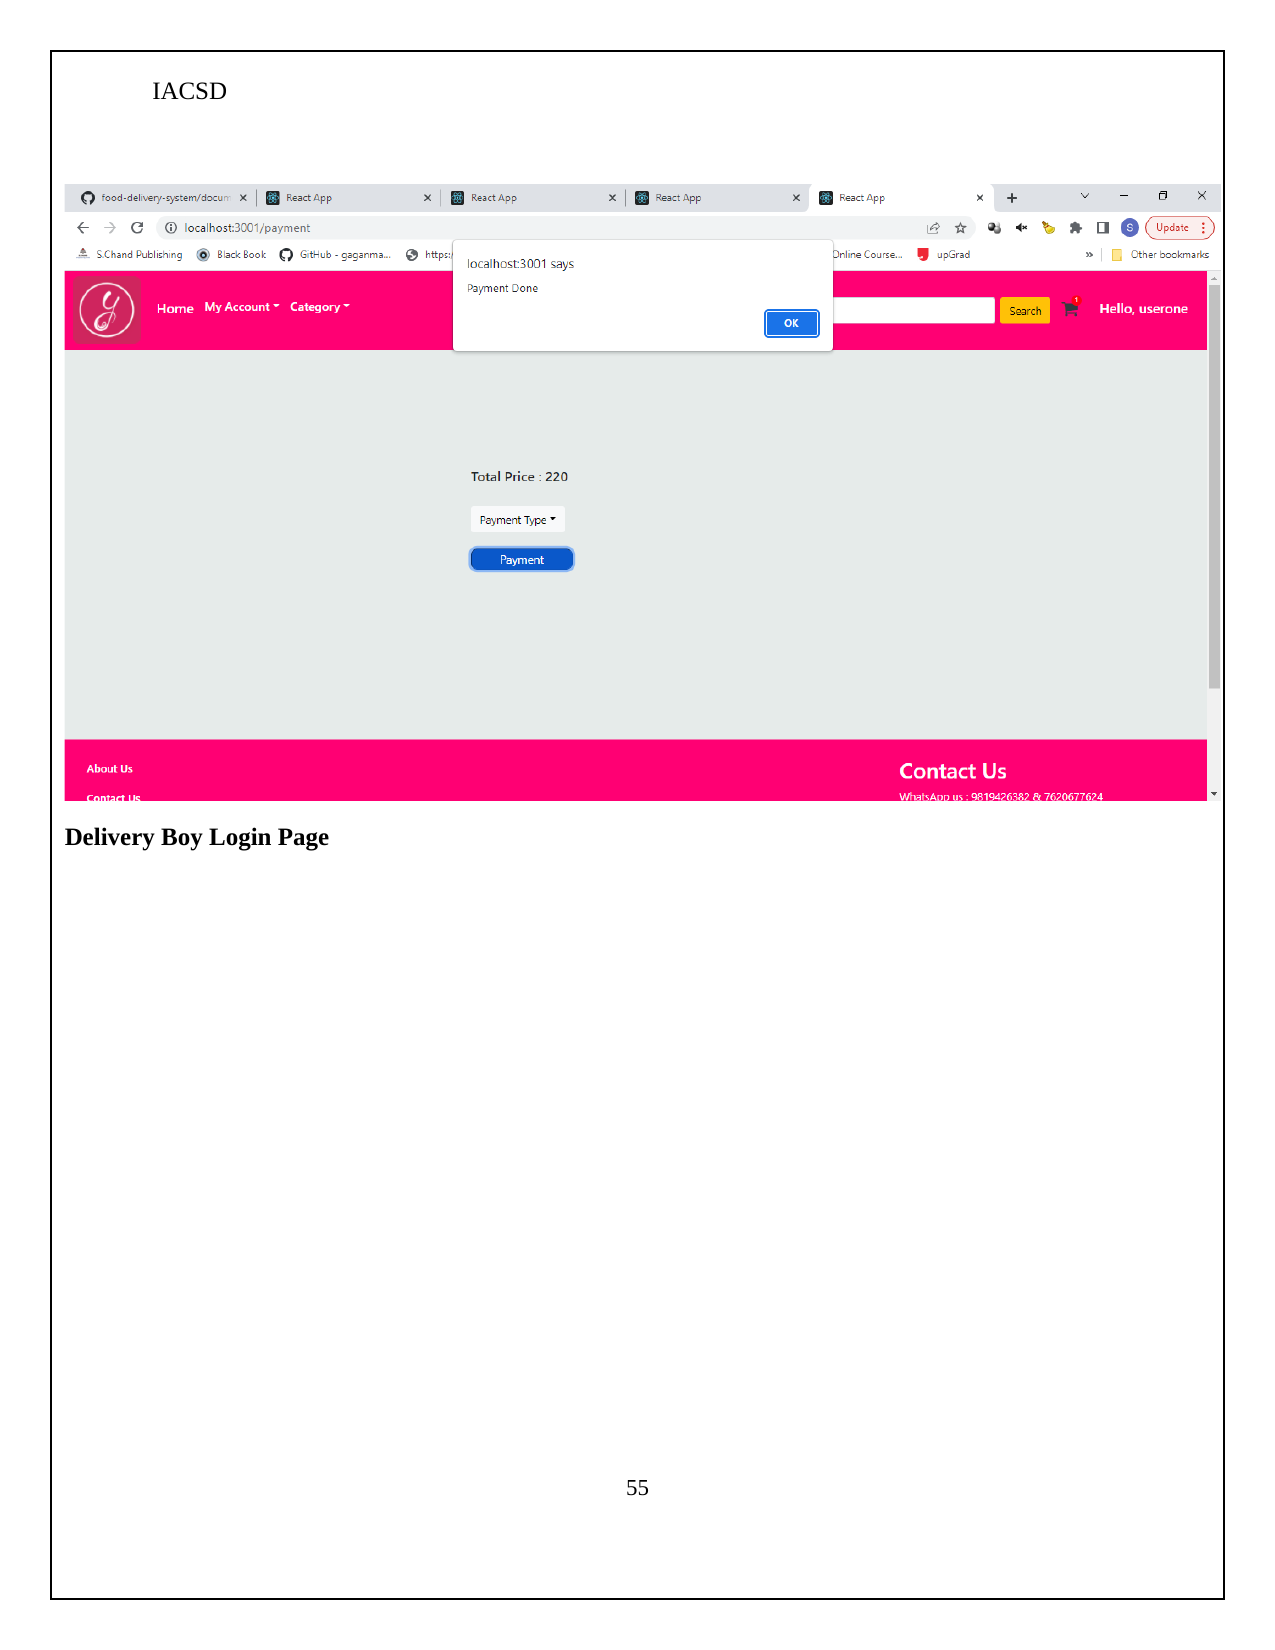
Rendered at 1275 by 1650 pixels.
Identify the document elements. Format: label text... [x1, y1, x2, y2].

subtitle Delivery Boy Login Page [64, 822, 1221, 851]
picture [64, 184, 1221, 801]
